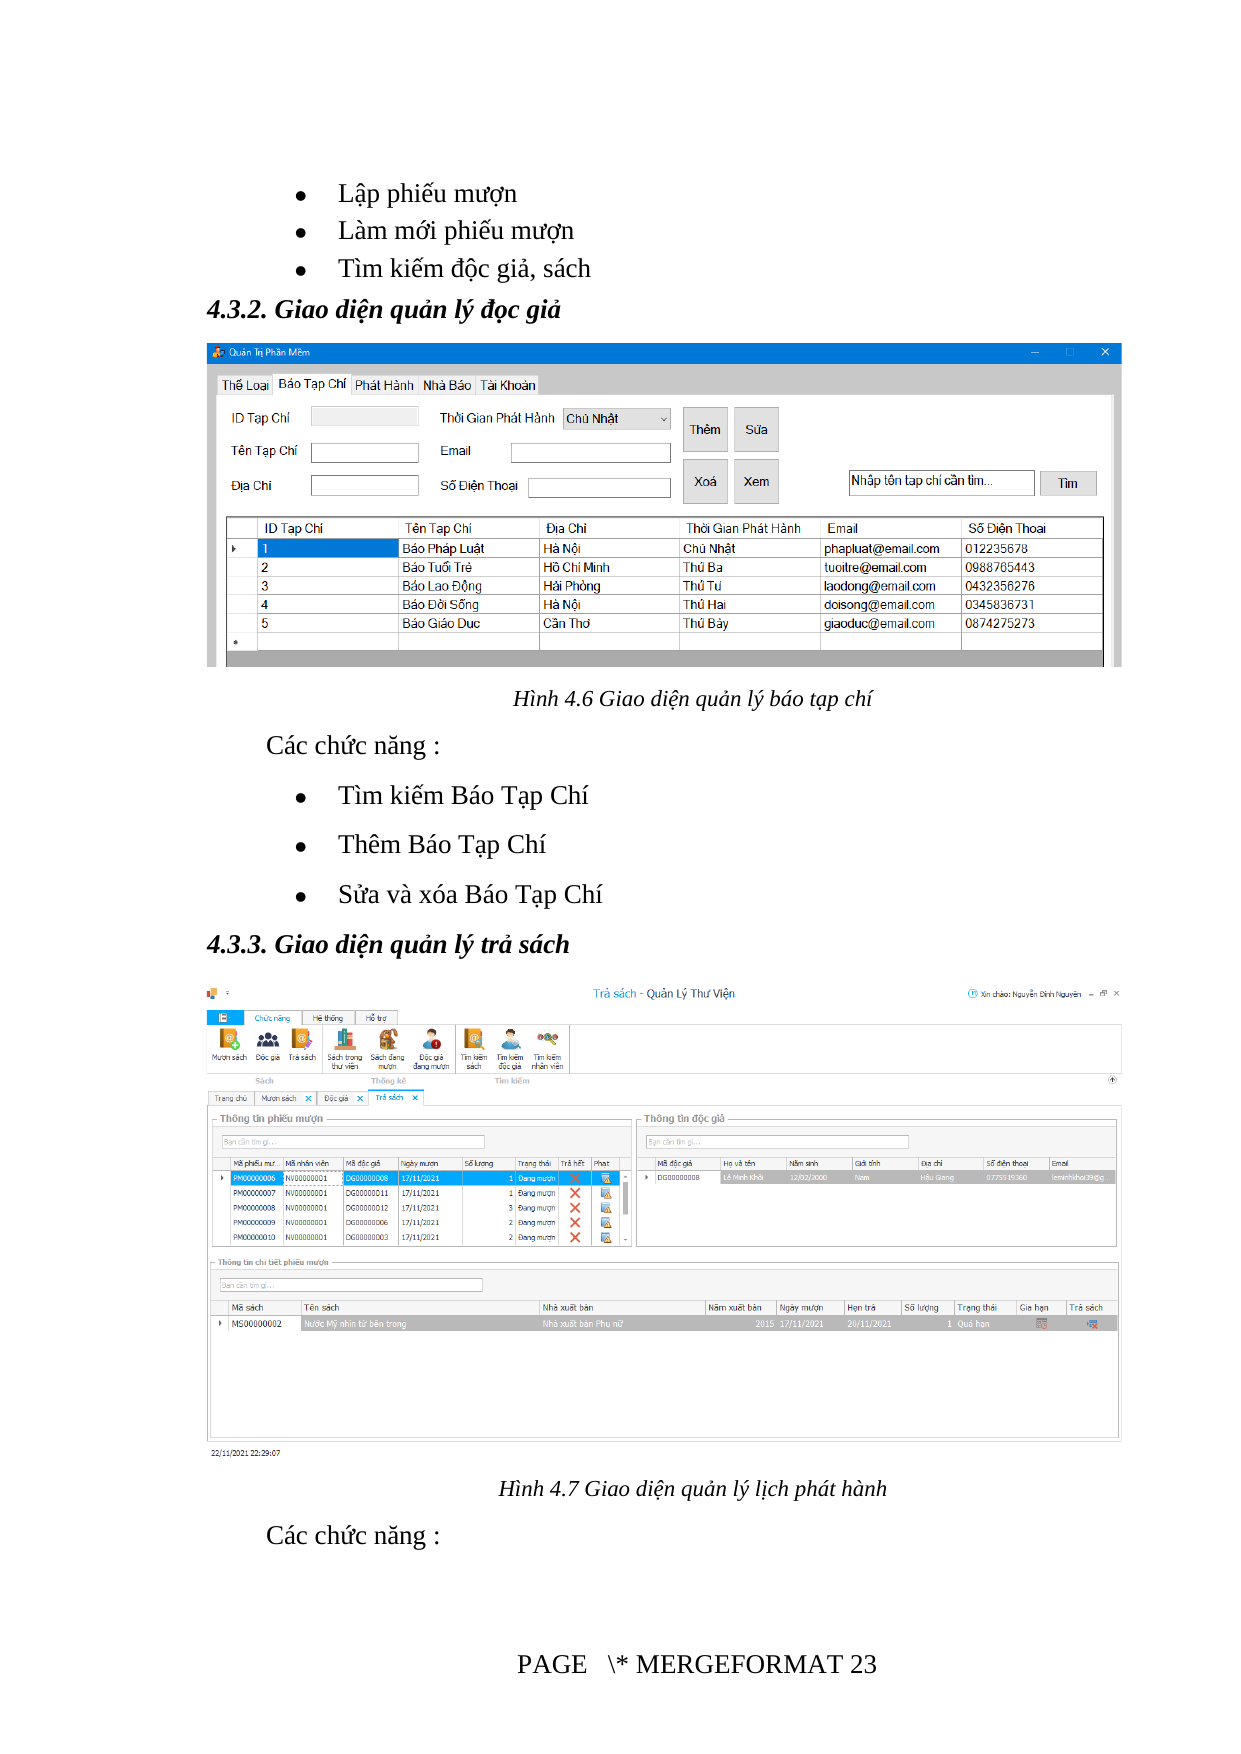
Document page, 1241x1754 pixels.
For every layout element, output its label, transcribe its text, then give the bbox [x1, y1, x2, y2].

picture [206, 978, 1122, 1457]
text Các chức năng : [207, 1519, 1122, 1551]
list Tìm kiếm Báo Tạp Chí [294, 779, 1122, 810]
picture [206, 343, 1122, 667]
subtitle 4.3.3. Giao diện quản lý trả sách [207, 928, 1122, 959]
text Hình 4.6 Giao diện quản lý báo tạp chí [207, 685, 1122, 711]
list Tìm kiếm độc giả, sách [294, 252, 1122, 283]
text Hình 4.7 Giao diện quản lý lịch phát hành [207, 1475, 1122, 1502]
list Lập phiếu mượn [294, 177, 1122, 208]
list Làm mới phiếu mượn [294, 214, 1122, 246]
text Các chức năng : [207, 729, 1122, 760]
picture [219, 1014, 226, 1022]
list Thêm Báo Tạp Chí [294, 829, 1122, 860]
list Sửa và xóa Báo Tạp Chí [294, 878, 1122, 909]
subtitle 4.3.2. Giao diện quản lý đọc giả [207, 293, 1122, 324]
